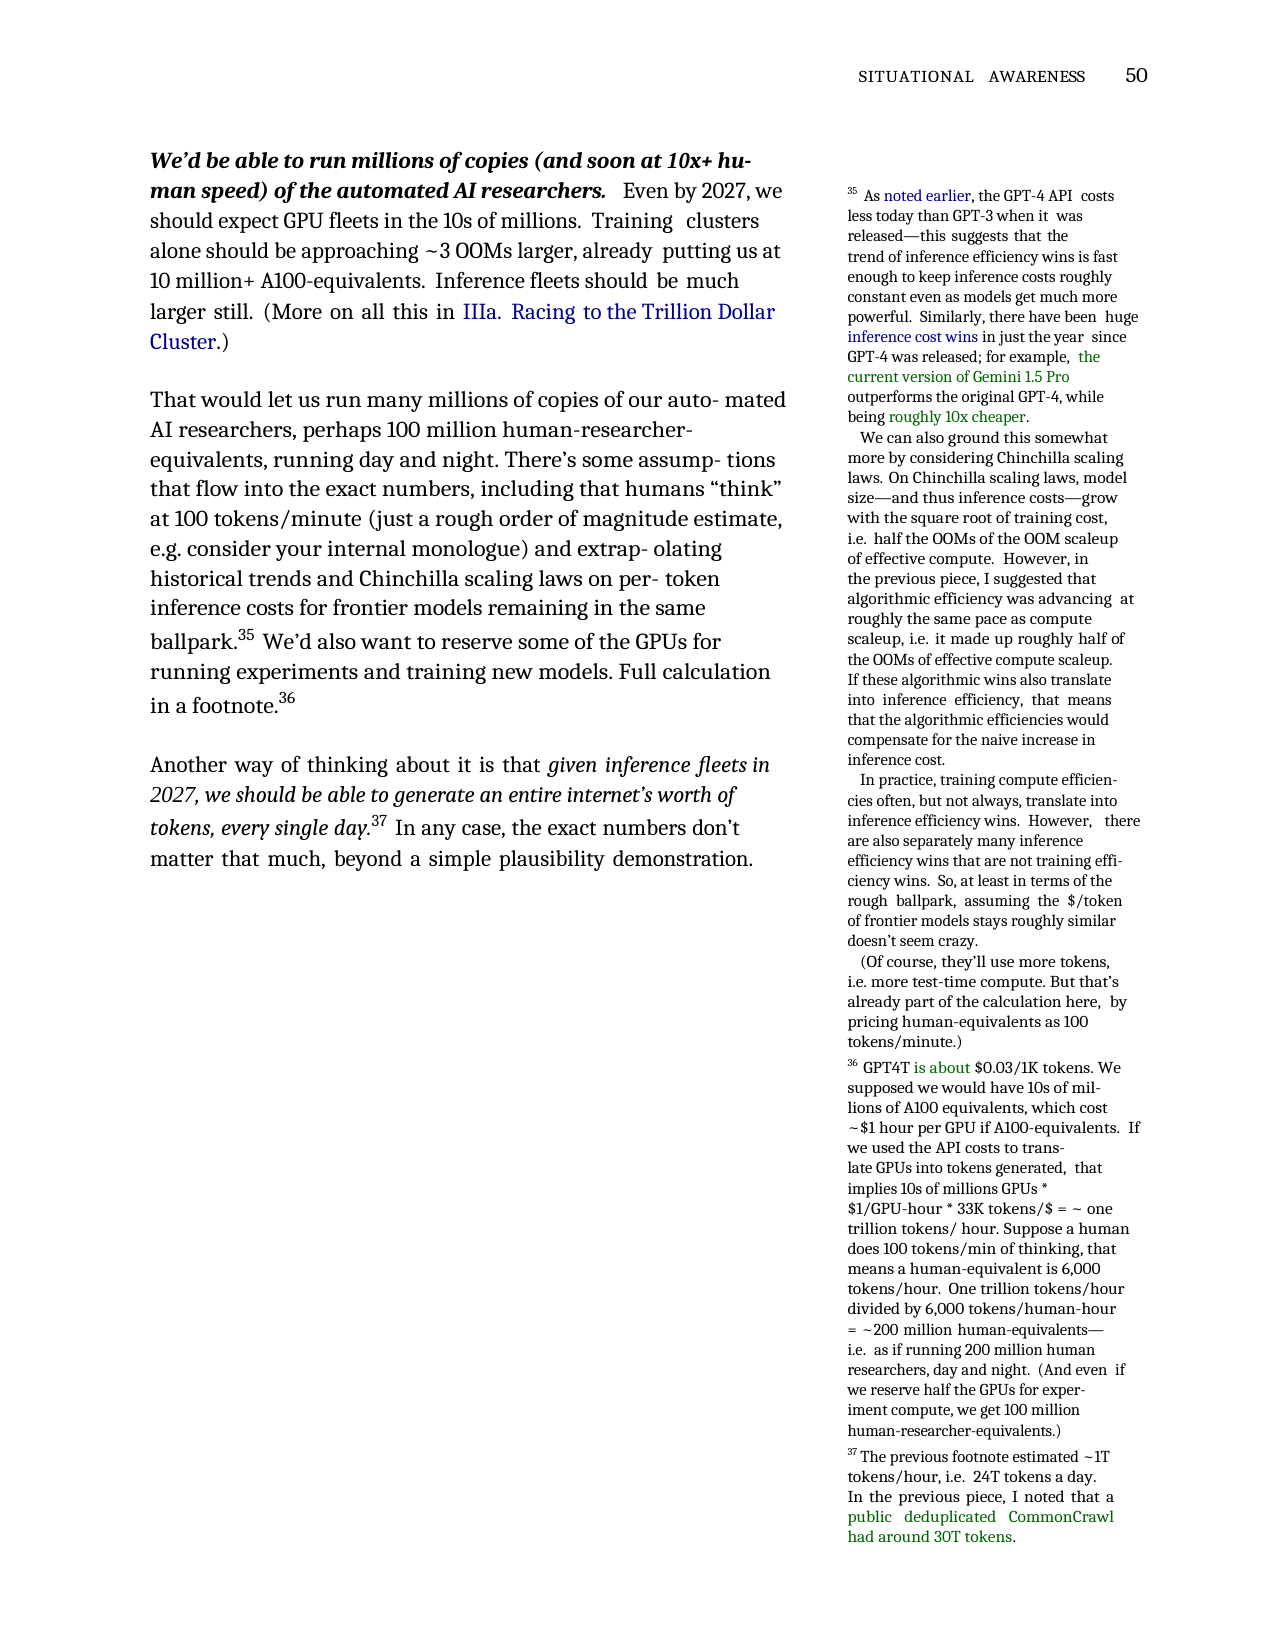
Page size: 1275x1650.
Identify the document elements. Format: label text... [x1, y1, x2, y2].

text Another way of thinking about it is that given inference fleets in 2027, we should be able to generate an entire internet’s worth of tokens, every single day.37 In any case, the exact numbers don’t [150, 752, 782, 841]
text In practice, training compute efficien- cies often, but not always, translate into inference efficiency wins. However, there are also separately many inference efficiency wins that are not training effi- ciency wins. So, at least in terms of the rough ballpark, assuming the $/token of frontier models stays roughly similar doesn’t seem crazy. [847, 771, 1141, 951]
text (Of course, they’ll use more tokens, [860, 952, 1158, 971]
text the OOMs of effective compute scaleup. If these algorithmic wins also translate into inference efficiency, that means that the algorithmic efficiencies would compensate for the naive increase in inference cost. [847, 650, 1136, 770]
text i.e. more test-time compute. But that’s already part of the calculation here, by pricing human-equivalents as 100 tokens/minute.) [847, 973, 1132, 1052]
text matter that much, beyond a simple plausibility demonstration. [150, 846, 797, 872]
text i.e. half the OOMs of the OOM scaleup of effective compute. However, in [847, 529, 1136, 568]
text late GPUs into tokens generated, that implies 10s of millions GPUs * [847, 1159, 1105, 1198]
text $1/GPU-hour * 33K tokens/$ = ~ one trillion tokens/ hour. Suppose a human does 100 tokens/min of thinking, that means a human-equivalent is 6,000 tokens/hour. One trillion tokens/hour divided by 6,000 tokens/human-hour [847, 1199, 1146, 1319]
text i.e. as if running 200 million human researchers, day and night. (And even if we reserve half the GPUs for exper- iment compute, we get 100 million human-researcher-equivalents.) [847, 1341, 1130, 1440]
text We can also ground this somewhat more by considering Chinchilla scaling laws. On Chinchilla scaling laws, model size—and thus inference costs—grow with the square root of training cost, [847, 428, 1142, 528]
text 35 As noted earlier, the GPT-4 API costs less today than GPT-3 when it was released—this suggests that the [847, 185, 1115, 246]
text In the previous piece, I noted that a public deduplicated CommonCrawl had around 30T tokens. [847, 1487, 1114, 1547]
text 36 GPT4T is about $0.03/1K tokens. We supposed we would have 10s of mil- lions of A100 equivalents, which cost [847, 1057, 1142, 1117]
text the previous piece, I suggested that algorithmic efficiency was advancing at roughly the same pace as compute scaleup, i.e. it made up roughly half of [847, 569, 1136, 649]
text ~$1 hour per GPU if A100-equivalents. If we used the API costs to trans- [847, 1119, 1142, 1158]
text That would let us run many millions of copies of our auto- mated AI researchers, perhaps 100 million human-researcher- equivalents, running day and night. There’s some assump- tions that flow into the exact numbers, including that humans “think” at 100 tokens/minute (just a rough order of magnitude estimate, e.g. consider your internal monologue) and extrap- olating historical trends and Chinchilla scaling laws on per- token inference costs for frontier models remaining in the same ballpark.35 We’d also want to reserve some of the GPUs for running experiments and training new models. Full calculation in a footnote.36 [150, 387, 795, 719]
text trend of inference efficiency wins is fast enough to keep inference costs roughly constant even as models get much more powerful. Similarly, there have been huge inference cost wins in just the year since GPT-4 was released; for example, the current version of Gemini 1.5 Pro outperforms the original GPT-4, while being roughly 10x cheaper. [847, 247, 1142, 427]
text = ~200 million human-equivalents— [847, 1320, 1158, 1339]
text We’d be able to run millions of copies (and soon at 10x+ hu- man speed) of the automated AI researchers. Even by 2027, we should expect GPU fleets in the 10s of millions. Training clusters alone should be approaching ~3 OOMs larger, already putting us at 10 million+ A100-equivalents. Inference fleets should be much larger still. (More on all this in IIIa. Racing to the Trillion Dollar Cluster.) [150, 147, 791, 355]
text 37 The previous footnote estimated ~1T tokens/hour, i.e. 24T tokens a day. [847, 1446, 1142, 1486]
